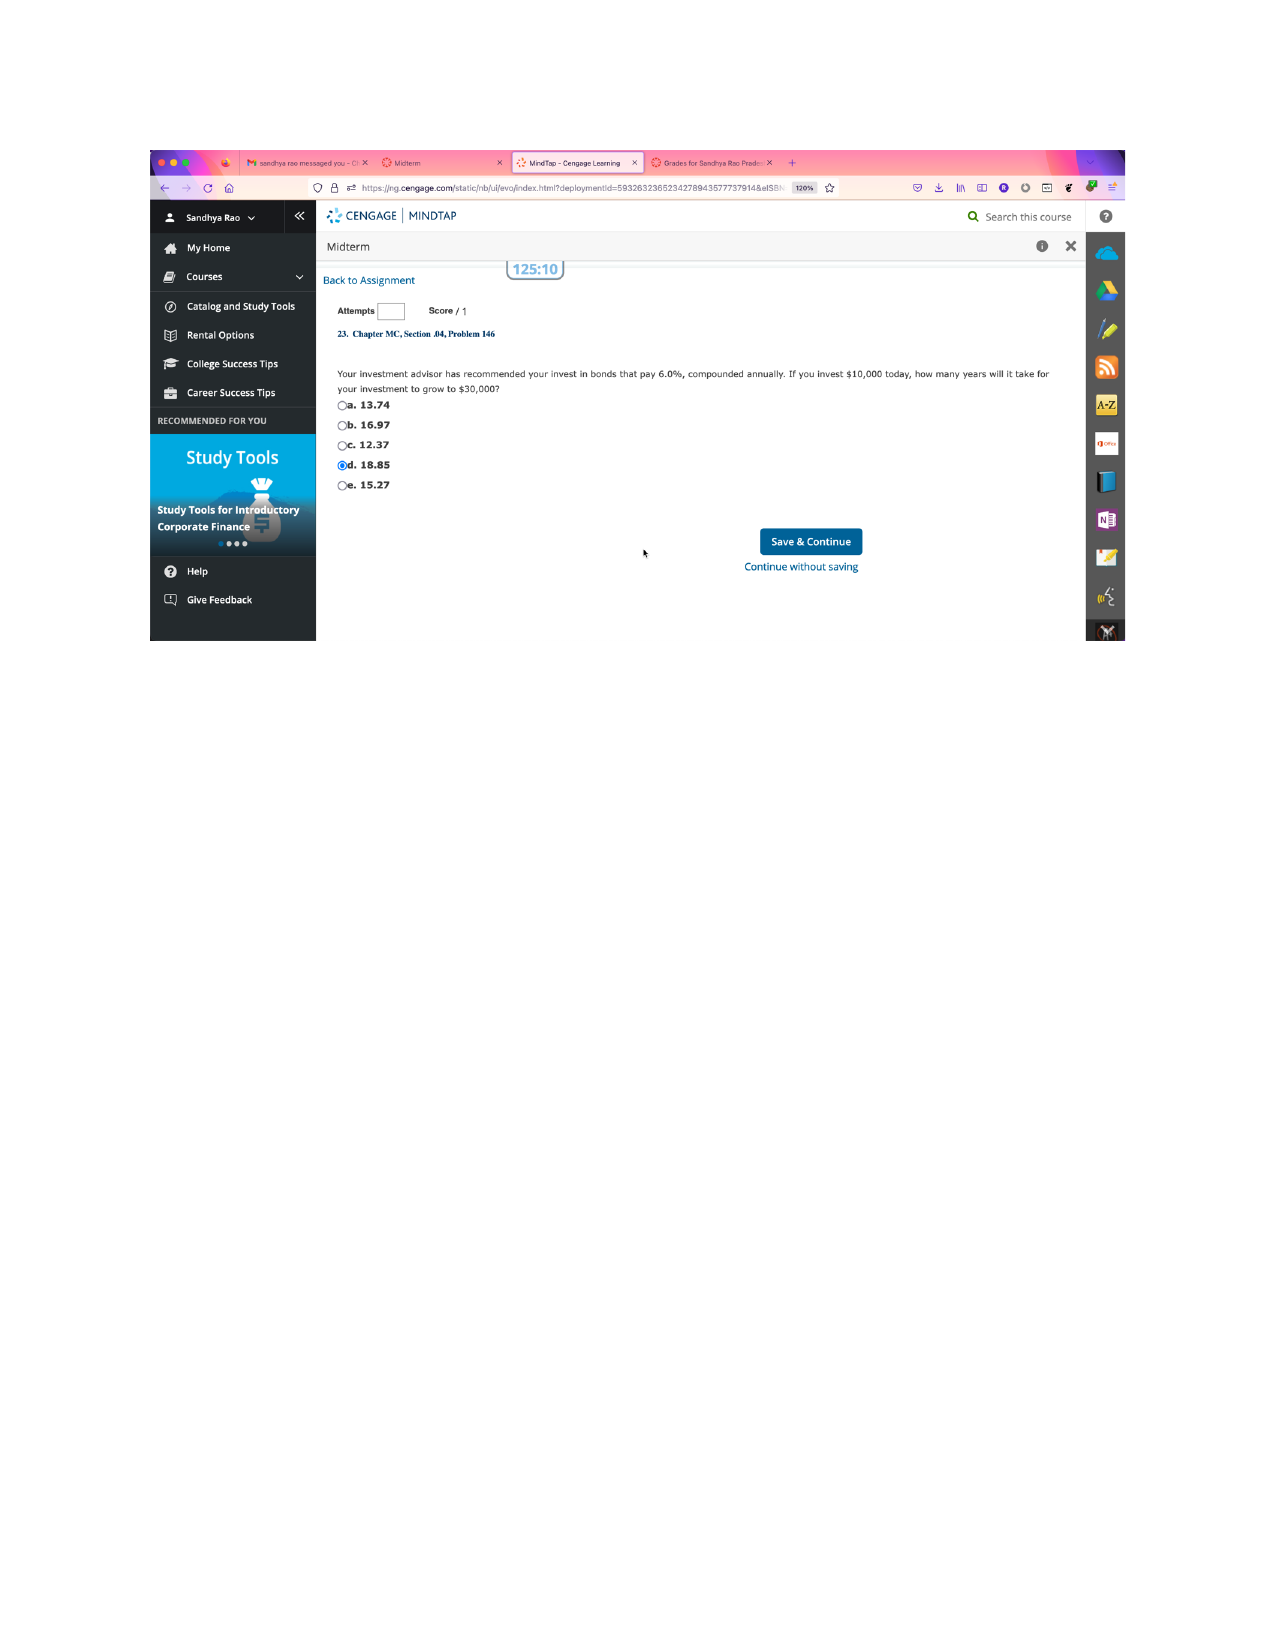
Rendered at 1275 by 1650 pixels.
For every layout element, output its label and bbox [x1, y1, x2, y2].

picture [150, 150, 1125, 641]
picture [237, 452, 244, 463]
picture [248, 455, 254, 463]
picture [252, 479, 272, 490]
picture [262, 451, 269, 463]
